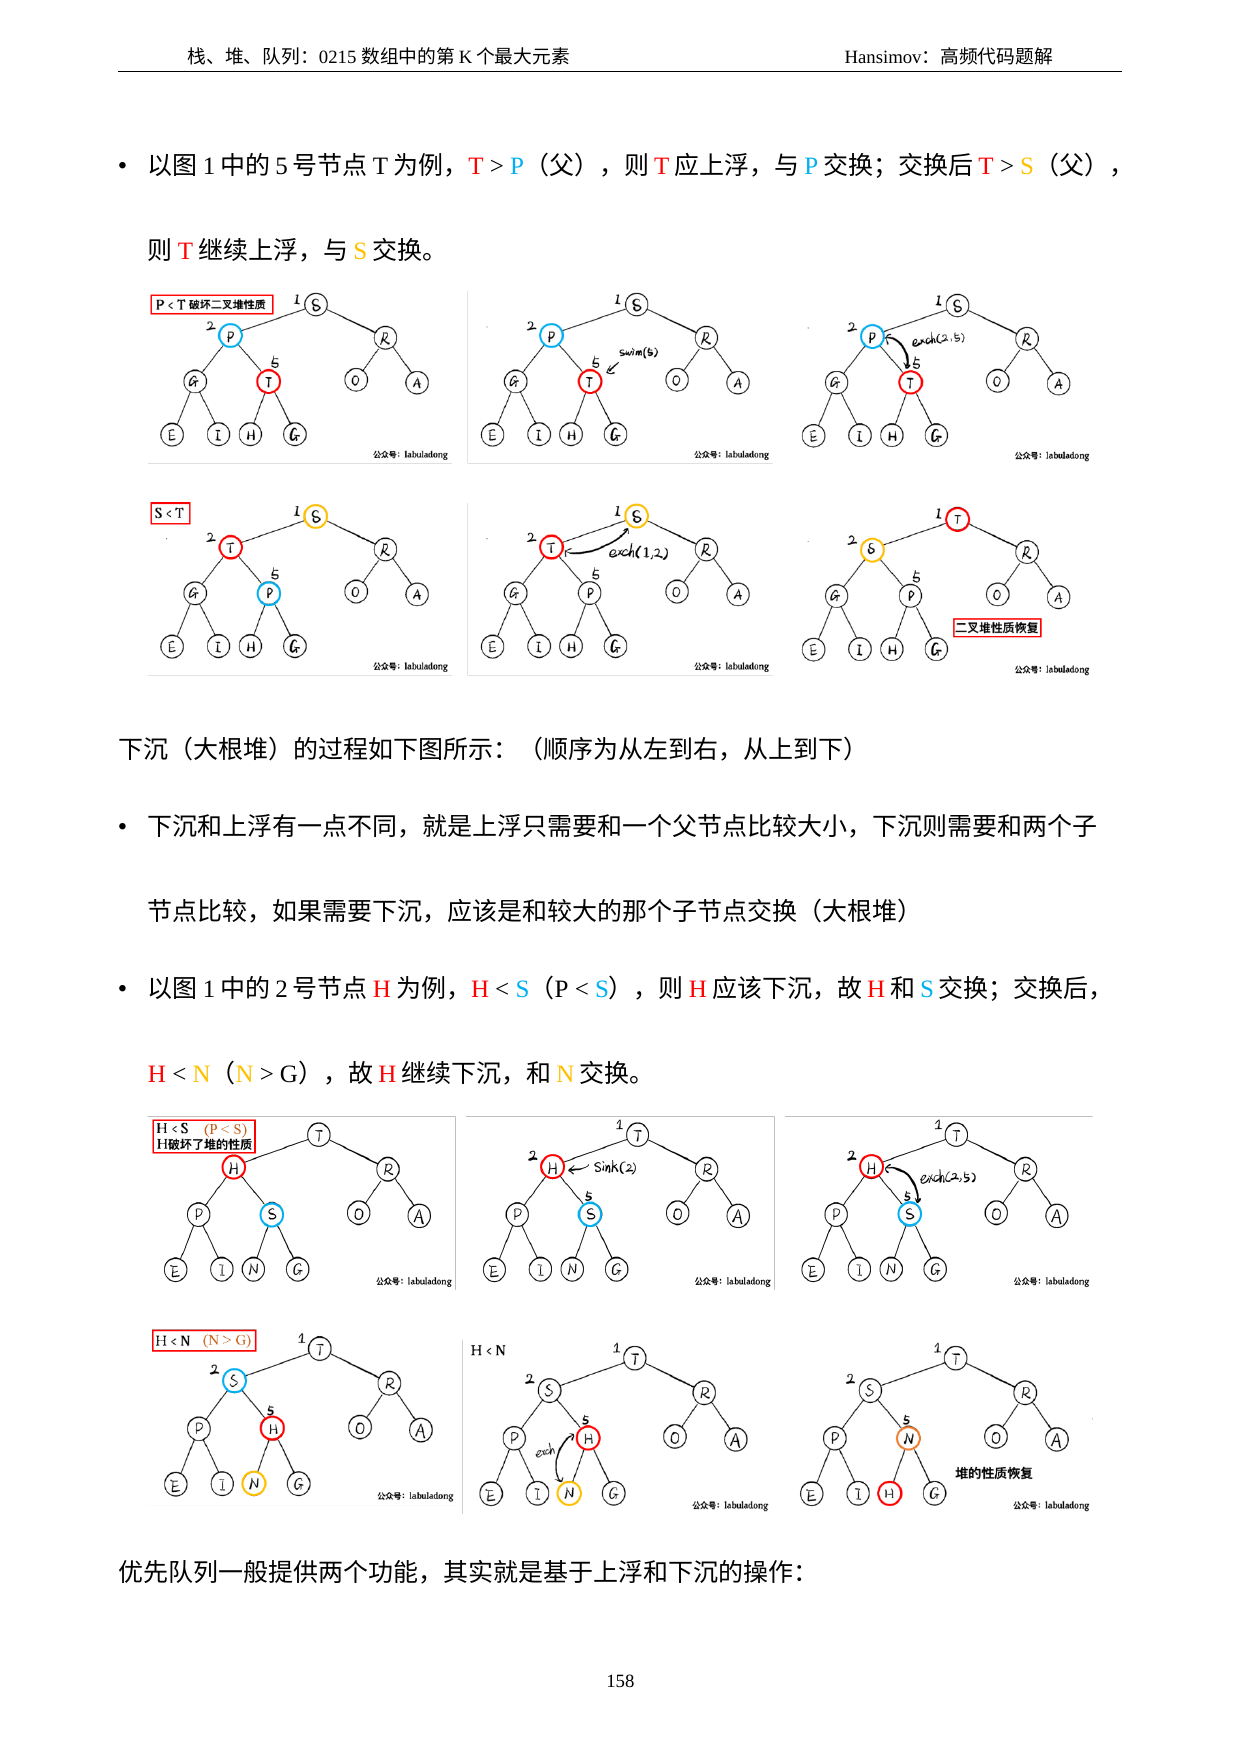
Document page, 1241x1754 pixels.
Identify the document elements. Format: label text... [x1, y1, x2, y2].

picture [147, 291, 1093, 464]
text 以图1中的2号节点H为例，H < S（P < S），则H应该下沉，故H和S交换；交换后，H < N（N > G），故H继续下沉，和N交换。 [118, 952, 1122, 1105]
text 下沉（大根堆）的过程如下图所示：（顺序为从左到右，从上到下） [118, 714, 1122, 782]
text 以图1中的5号节点T为例，T > P（父），则T应上浮，与P交换；交换后T > S（父），则T继续上浮，与S交换。 [118, 130, 1122, 283]
picture [147, 1114, 1093, 1290]
text 优先队列一般提供两个功能，其实就是基于上浮和下沉的操作： [118, 1536, 1122, 1604]
text 下沉和上浮有一点不同，就是上浮只需要和一个父节点比较大小，下沉则需要和两个子节点比较，如果需要下沉，应该是和较大的那个子节点交换（大根堆） [118, 791, 1122, 943]
picture [147, 1325, 1093, 1514]
picture [147, 502, 1093, 678]
